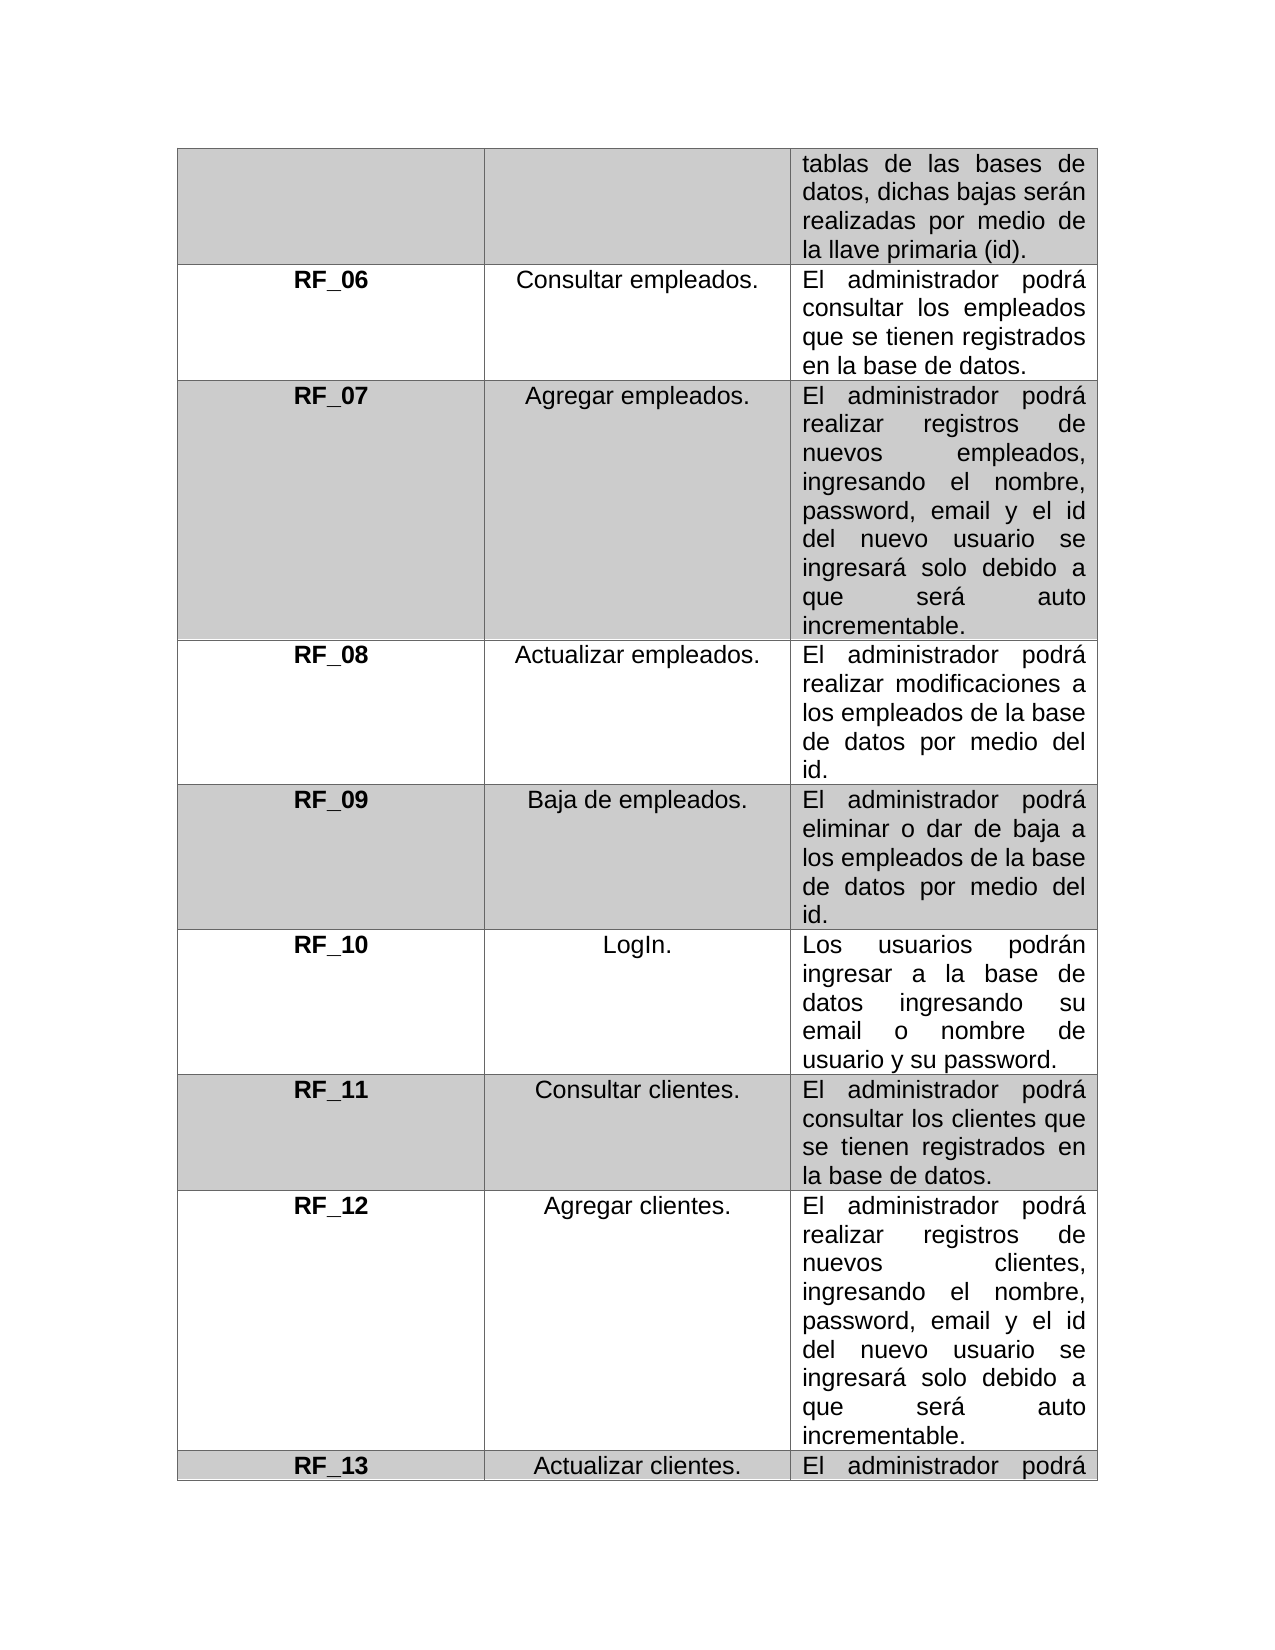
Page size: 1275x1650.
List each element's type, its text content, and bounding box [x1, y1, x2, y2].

table_cell Agregar empleados. [485, 381, 790, 639]
table_cell Consultar empleados. [485, 265, 790, 380]
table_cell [485, 1451, 790, 1479]
table_cell El administrador podrá eliminar o dar de baja a los empleados de la base de datos por medio del id. [791, 785, 1097, 929]
table_cell Actualizar empleados. [485, 641, 790, 784]
table_cell Baja de empleados. [485, 785, 790, 929]
table_cell RF_07 [178, 381, 484, 639]
table_cell El administrador podrá realizar registros de nuevos empleados, ingresando el nombre, password, email y el id del nuevo usuario se ingresará solo debido a que será auto incrementable. [791, 381, 1097, 639]
table_cell RF_13 [178, 1451, 484, 1479]
table_cell Agregar clientes. [485, 1191, 790, 1450]
table_cell RF_12 [178, 1191, 484, 1450]
table_cell RF_08 [178, 641, 484, 784]
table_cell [791, 1451, 1097, 1479]
table_cell RF_11 [178, 1075, 484, 1190]
table_cell RF_06 [178, 265, 484, 380]
table_cell RF_05 [178, 149, 484, 264]
table_cell LogIn. [485, 930, 790, 1074]
table_cell Los usuarios podrán ingresar a la base de datos ingresando su email o nombre de usuario y su password. [791, 930, 1097, 1074]
table_cell El administrador podrá realizar modificaciones a los empleados de la base de datos por medio del id. [791, 641, 1097, 784]
table_cell El administrador podrá consultar los clientes que se tienen registrados en la base de datos. [791, 1075, 1097, 1190]
table_cell Bajas. [485, 149, 790, 264]
table_cell El administrador podrá consultar los empleados que se tienen registrados en la base de datos. [791, 265, 1097, 380]
table_cell RF_10 [178, 930, 484, 1074]
table_cell El administrador podrá realizar registros de nuevos clientes, ingresando el nombre, password, email y el id del nuevo usuario se ingresará solo debido a que será auto incrementable. [791, 1191, 1097, 1450]
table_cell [791, 149, 1097, 264]
table_cell Consultar clientes. [485, 1075, 790, 1190]
table_cell RF_09 [178, 785, 484, 929]
